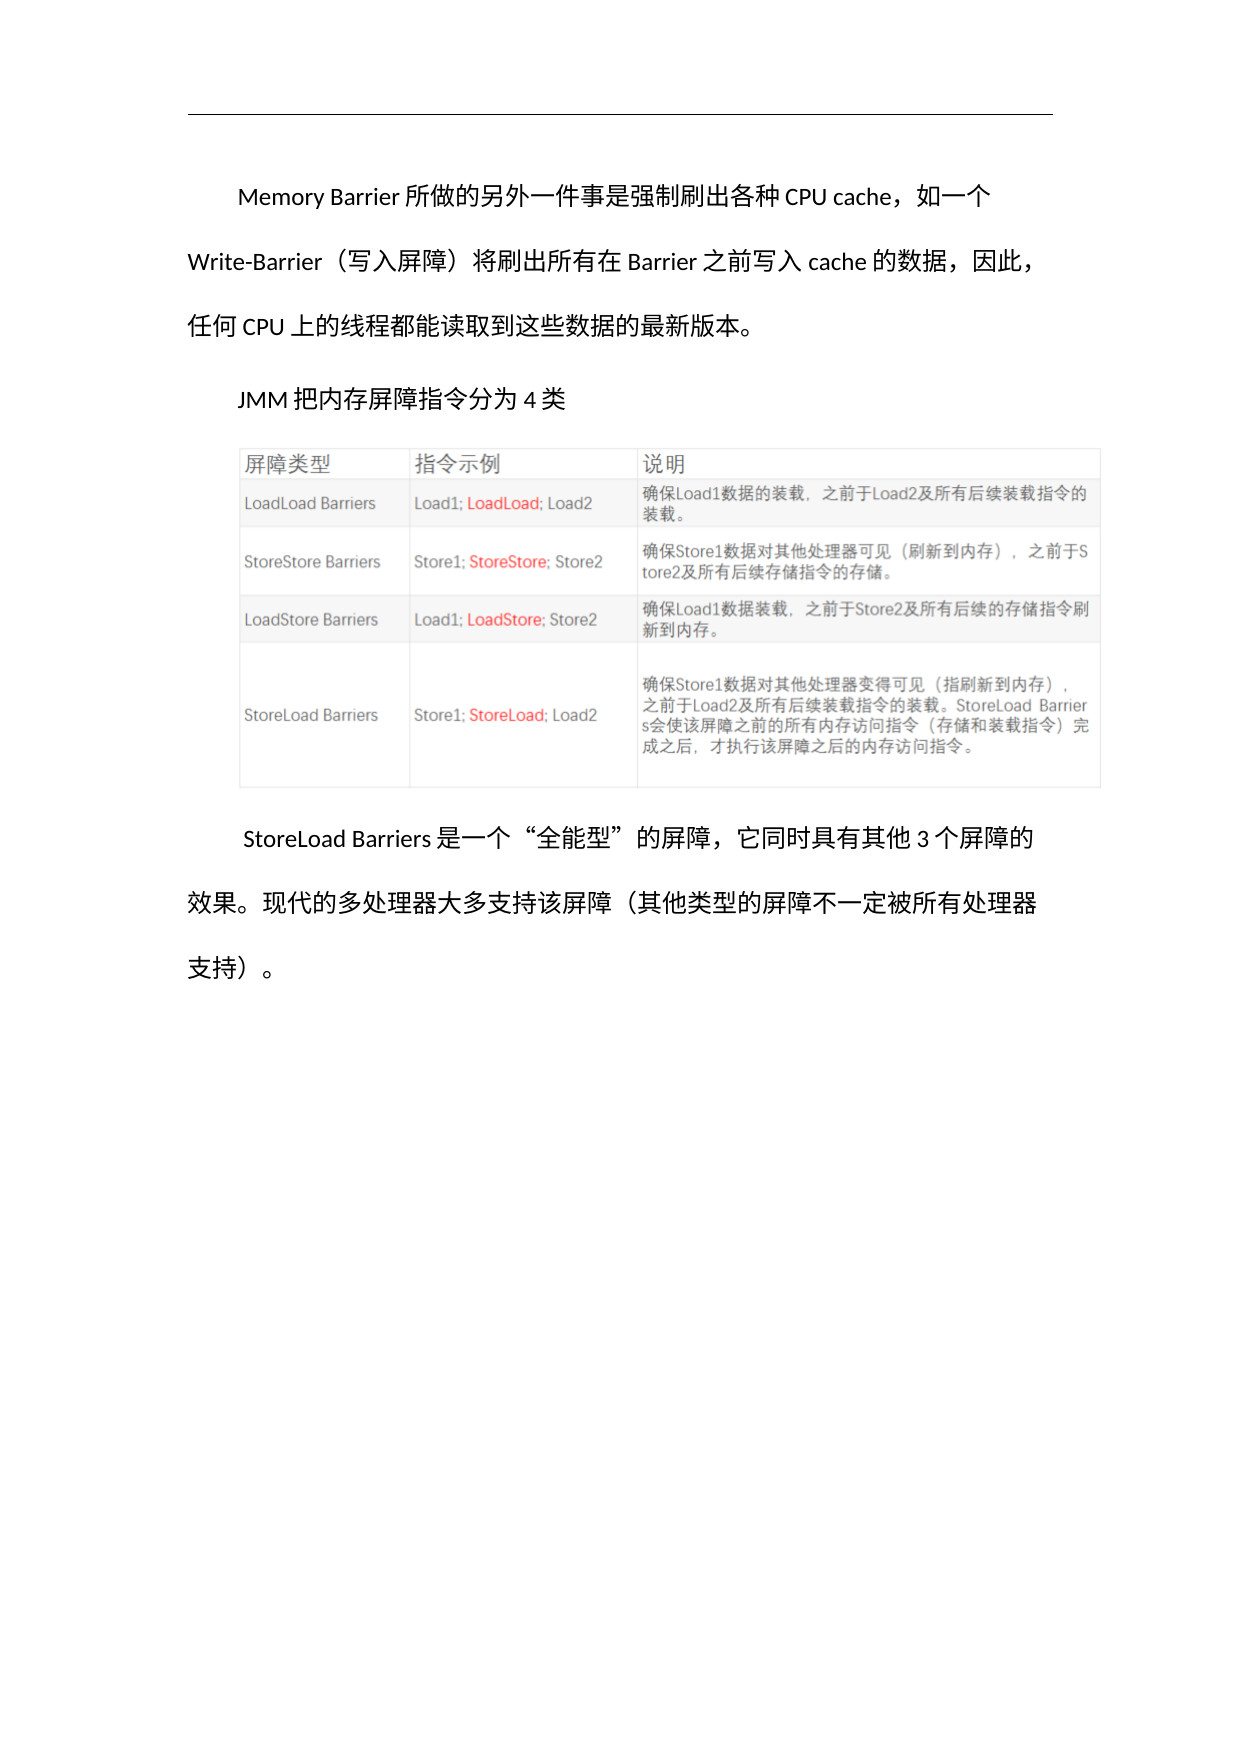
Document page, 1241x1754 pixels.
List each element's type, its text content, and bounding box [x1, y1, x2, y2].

text JMM把内存屏障指令分为4类 [187, 365, 1053, 430]
picture [237, 446, 1103, 789]
text Memory Barrier所做的另外一件事是强制刷出各种CPU cache，如一个Write-Barrier（写入屏障）将刷出所有在Barrier之前写入 cache 的数据，因此，任何CPU上的线程都能读取到这些数据的最新版本。 [187, 162, 1053, 357]
text StoreLoad Barriers是一个“全能型”的屏障，它同时具有其他3个屏障的效果。现代的多处理器大多支持该屏障（其他类型的屏障不一定被所有处理器支持）。 [187, 804, 1053, 999]
